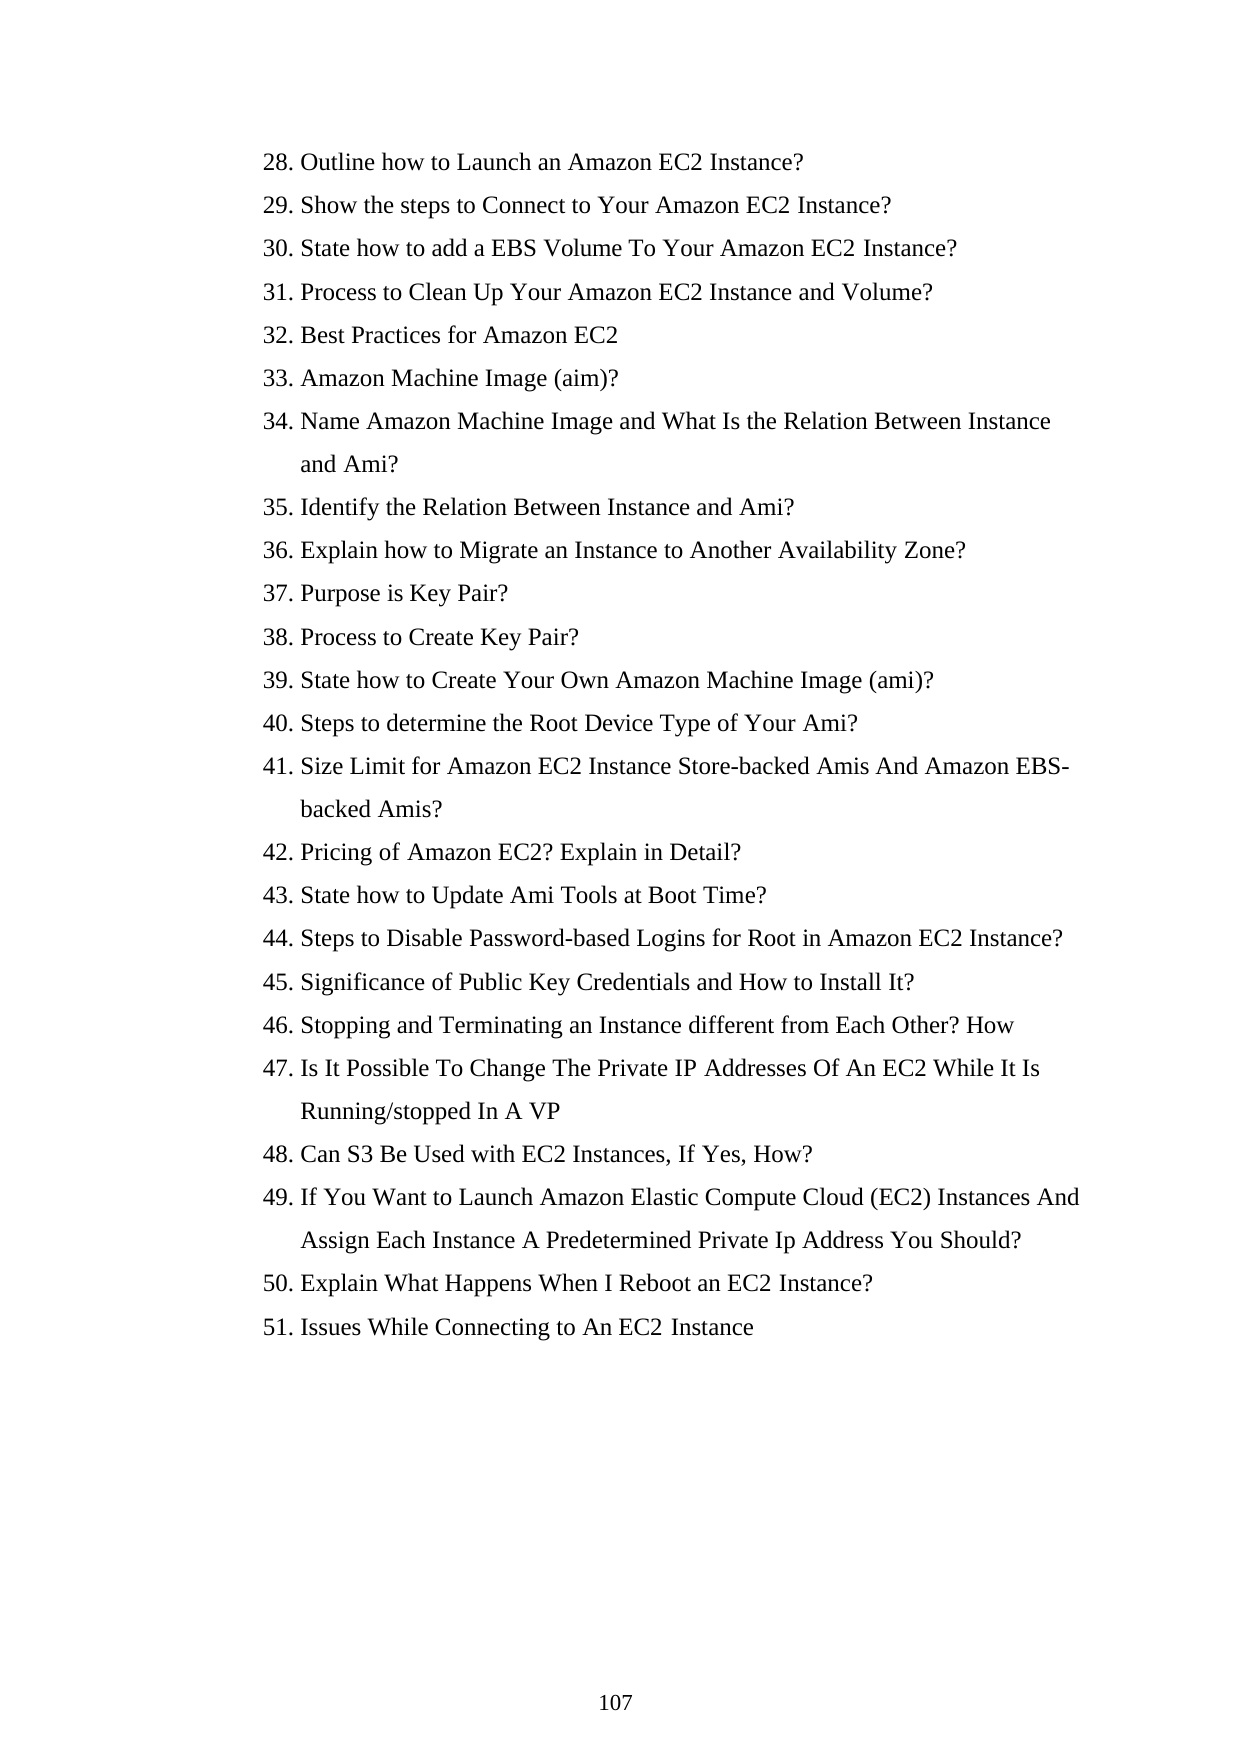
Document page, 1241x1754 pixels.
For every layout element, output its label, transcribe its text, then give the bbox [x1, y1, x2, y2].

list Can S3 Be Used with EC2 Instances, If Yes, How? [263, 1139, 1103, 1168]
list Size Limit for Amazon EC2 Instance Store-backed Amis And Amazon EBS- backed Amis? [263, 751, 1091, 823]
list Process to Create Key Pair? [263, 622, 1103, 651]
list Best Practices for Amazon EC2 [263, 320, 1103, 348]
list Name Amazon Machine Image and What Is the Relation Between Instance and Ami? [263, 406, 1089, 478]
list Pricing of Amazon EC2? Explain in Detail? [263, 837, 1103, 866]
list Significance of Public Key Credentials and How to Install It? [263, 967, 1103, 995]
list Steps to determine the Root Device Type of Your Ami? [263, 708, 1103, 736]
list Amazon Machine Image (aim)? [263, 363, 1103, 392]
list Steps to Disable Password-based Logins for Root in Amazon EC2 Instance? [263, 923, 1103, 952]
list State how to add a EBS Volume To Your Amazon EC2 Instance? [263, 233, 1103, 262]
list Outline how to Launch an Amazon EC2 Instance? [263, 147, 1103, 176]
list If You Want to Launch Amazon Elastic Compute Cloud (EC2) Instances And Assign Each Instance A Predetermined Private Ip Address You Should? [263, 1182, 1090, 1254]
list Is It Possible To Change The Private IP Addresses Of An EC2 While It Is Running/stopped In A VP [263, 1053, 1091, 1124]
list Identify the Relation Between Instance and Ami? [263, 492, 1103, 521]
list Process to Clean Up Your Amazon EC2 Instance and Volume? [263, 277, 1103, 306]
list Stopping and Terminating an Instance different from Each Other? How [263, 1010, 1103, 1038]
list Purpose is Key Pair? [263, 578, 1103, 607]
list Explain What Happens When I Reboot an EC2 Instance? [263, 1268, 1103, 1297]
list State how to Update Ami Tools at Boot Time? [263, 880, 1103, 909]
list Show the steps to Connect to Your Amazon EC2 Instance? [263, 190, 1103, 219]
list Explain how to Migrate an Instance to Another Availability Zone? [263, 535, 1103, 564]
list Issues While Connecting to An EC2 Instance [263, 1312, 1103, 1341]
list State how to Create Your Own Amazon Machine Image (ami)? [263, 665, 1103, 693]
